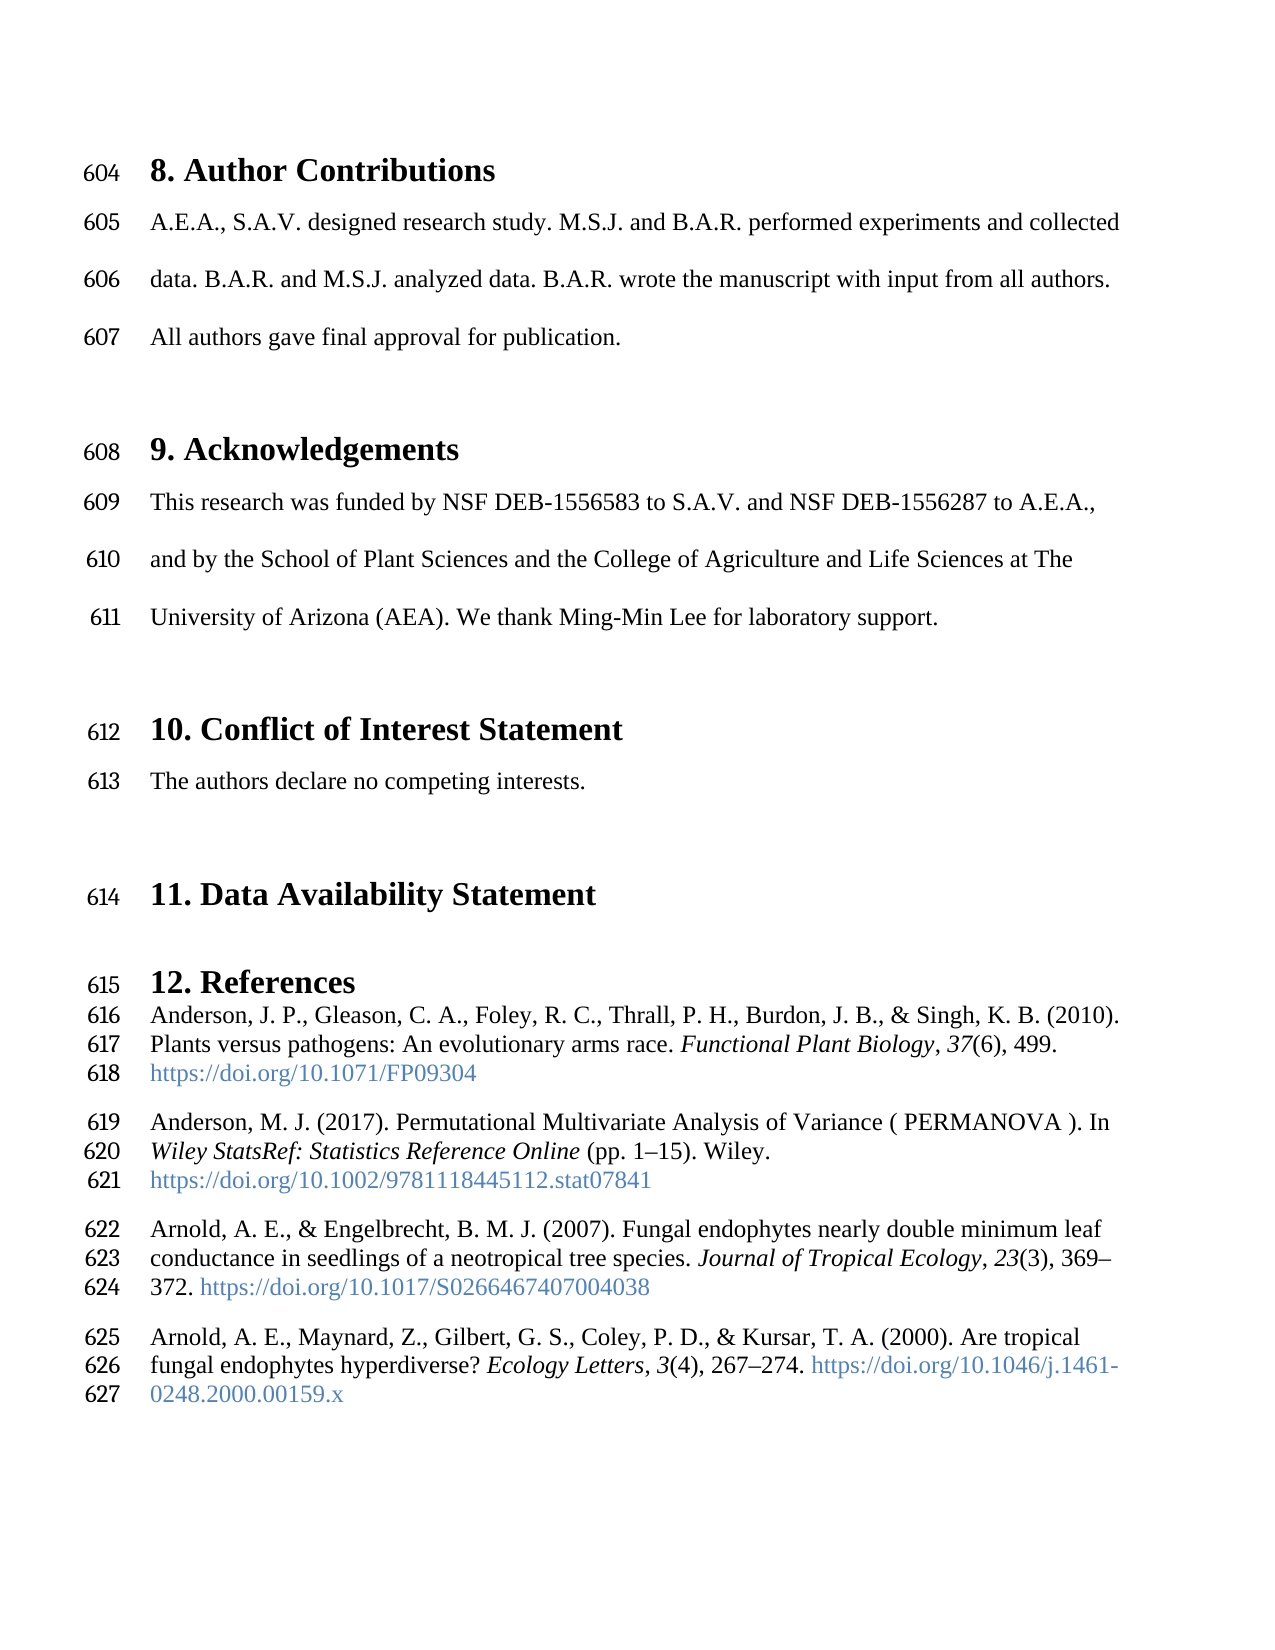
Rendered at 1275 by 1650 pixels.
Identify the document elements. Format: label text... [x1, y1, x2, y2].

subtitle 8. Author Contributions [150, 150, 1125, 188]
text The authors declare no competing interests. [150, 766, 1125, 795]
subtitle 10. Conflict of Interest Statement [150, 709, 1125, 747]
text A.E.A., S.A.V. designed research study. M.S.J. and B.A.R. performed experiments and collected data. B.A.R. and M.S.J. analyzed data. B.A.R. wrote the manuscript with input from all authors. All authors gave final approval for publication. [150, 207, 1125, 351]
text Arnold, A. E., & Engelbrecht, B. M. J. (2007). Fungal endophytes nearly double minimum leaf conductance in seedlings of a neotropical tree species. Journal of Tropical Ecology, 23(3), 369–372. https://doi.org/10.1017/S0266467407004038 [150, 1214, 1125, 1301]
subtitle 9. Acknowledgements [150, 429, 1125, 468]
text This research was funded by NSF DEB-1556583 to S.A.V. and NSF DEB-1556287 to A.E.A., and by the School of Plant Sciences and the College of Agriculture and Life Sciences at The University of Arizona (AEA). We thank Ming-Min Lee for laboratory support. [150, 487, 1125, 630]
subtitle 12. References [150, 962, 1125, 1000]
text Arnold, A. E., Maynard, Z., Gilbert, G. S., Coley, P. D., & Kursar, T. A. (2000). Are tropical fungal endophytes hyperdiverse? Ecology Letters, 3(4), 267–274. https://doi.org/10.1046/j.1461-0248.2000.00159.x [150, 1322, 1125, 1408]
subtitle 11. Data Availability Statement [150, 874, 1125, 912]
text Anderson, M. J. (2017). Permutational Multivariate Analysis of Variance ( PERMANOVA ). In Wiley StatsRef: Statistics Reference Online (pp. 1–15). Wiley. https://doi.org/10.1002/9781118445112.stat07841 [150, 1107, 1125, 1194]
text Anderson, J. P., Gleason, C. A., Foley, R. C., Thrall, P. H., Burdon, J. B., & Singh, K. B. (2010). Plants versus pathogens: An evolutionary arms race. Functional Plant Biology, 37(6), 499. https://doi.org/10.1071/FP09304 [150, 1000, 1125, 1087]
